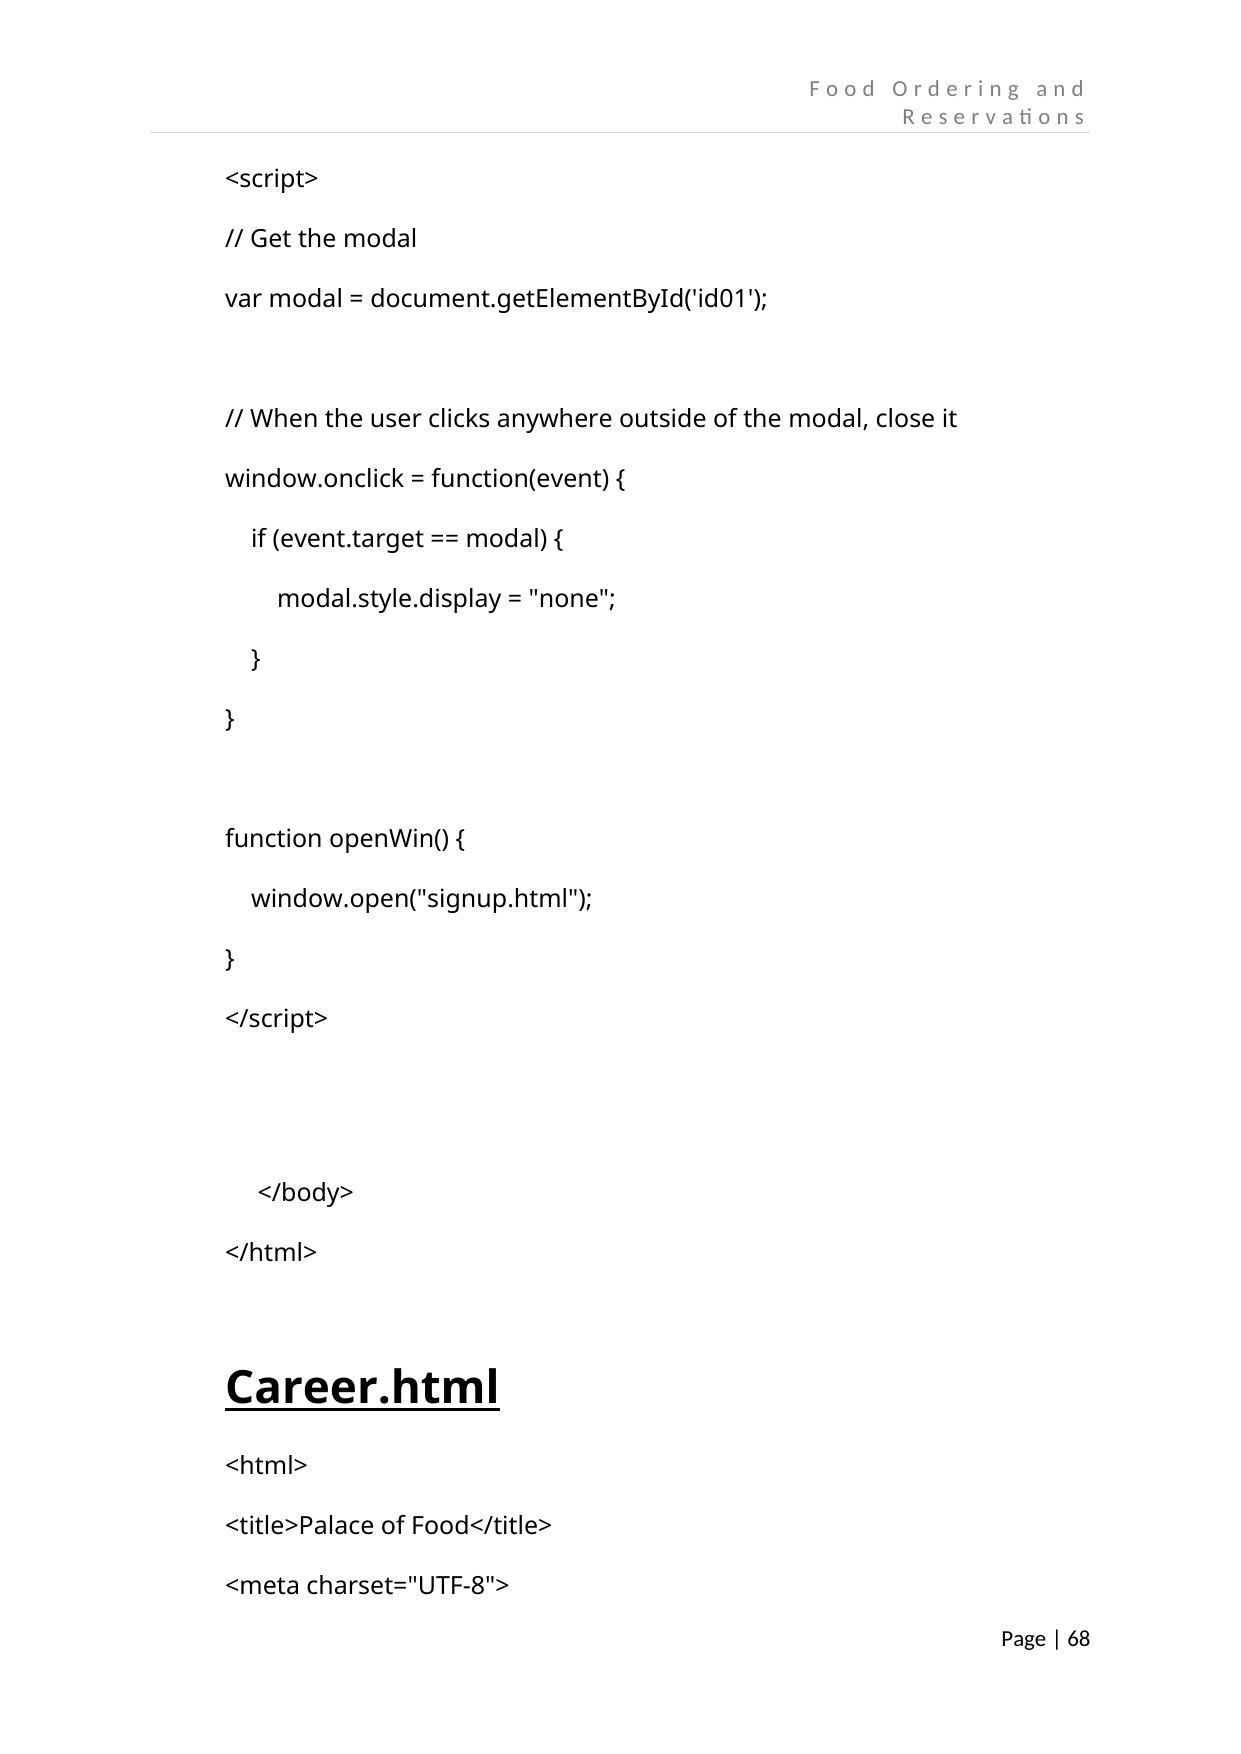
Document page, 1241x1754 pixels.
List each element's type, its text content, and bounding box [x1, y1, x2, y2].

text function openWin() { [187, 821, 1090, 855]
text var modal = document.getElementById('id01'); [187, 281, 1090, 315]
text } [187, 641, 1090, 675]
text </script> [187, 1001, 1090, 1035]
text } [187, 701, 1090, 735]
text <meta charset="UTF-8"> [187, 1567, 1090, 1601]
text if (event.target == modal) { [187, 521, 1090, 555]
text // When the user clicks anywhere outside of the modal, close it [187, 401, 1090, 435]
text modal.style.display = "none"; [187, 581, 1090, 615]
text Career.html [187, 1355, 1090, 1417]
text } [187, 941, 1090, 975]
text <html> [187, 1447, 1090, 1481]
text </body> [187, 1175, 1090, 1209]
text </html> [187, 1235, 1090, 1269]
text // Get the modal [187, 221, 1090, 255]
text <title>Palace of Food</title> [187, 1507, 1090, 1541]
text window.onclick = function(event) { [187, 461, 1090, 495]
text window.open("signup.html"); [187, 881, 1090, 915]
text <script> [187, 161, 1090, 195]
